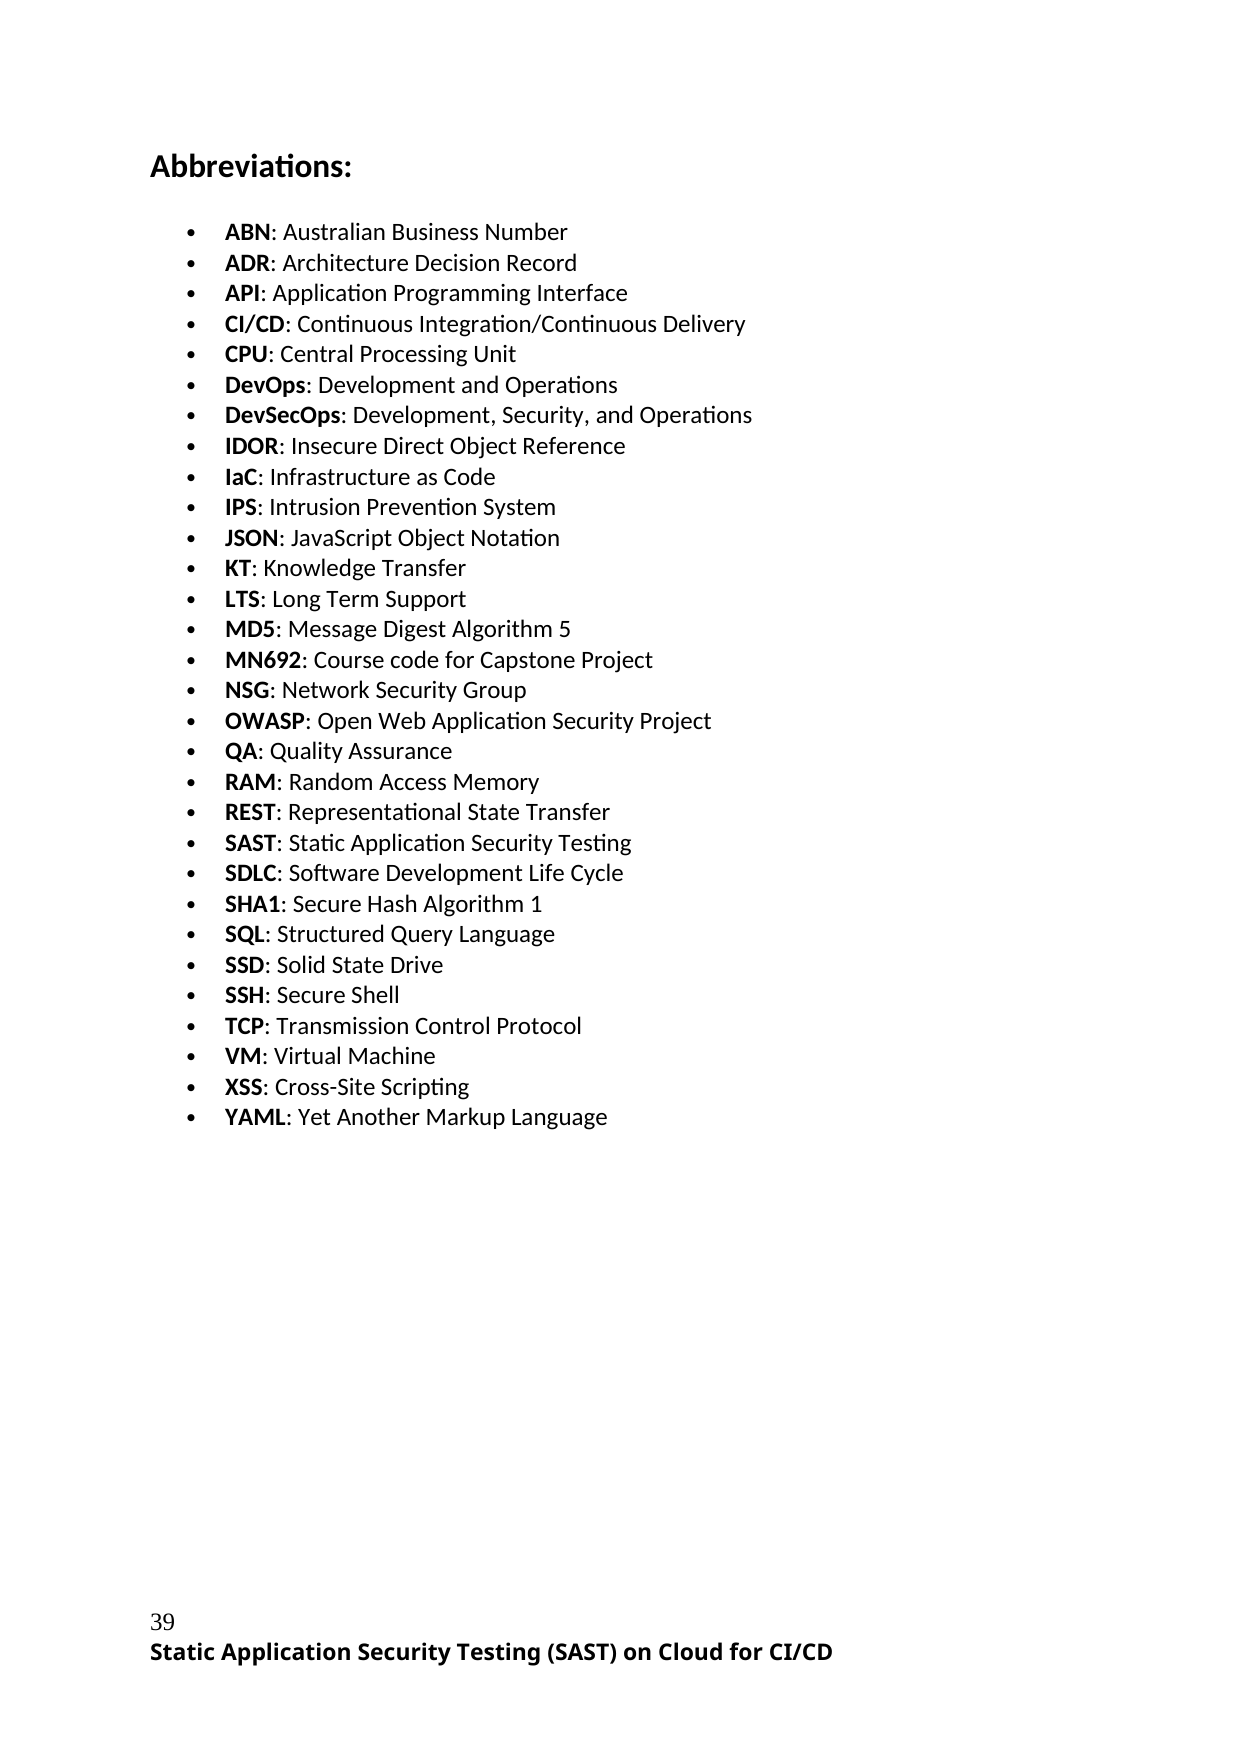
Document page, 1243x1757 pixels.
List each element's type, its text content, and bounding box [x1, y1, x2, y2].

list IPS: Intrusion Prevention System [187, 491, 1093, 522]
list SSD: Solid State Drive [187, 949, 1093, 979]
list CI/CD: Continuous Integration/Continuous Delivery [187, 308, 1093, 338]
list SQL: Structured Query Language [187, 918, 1093, 949]
list LTS: Long Term Support [187, 583, 1093, 613]
list YAML: Yet Another Markup Language [187, 1102, 1093, 1132]
list DevOps: Development and Operations [187, 369, 1093, 399]
list IDOR: Insecure Direct Object Reference [187, 430, 1093, 461]
list API: Application Programming Interface [187, 277, 1093, 308]
list CPU: Central Processing Unit [187, 338, 1093, 369]
list MN692: Course code for Capstone Project [187, 644, 1093, 674]
list NSG: Network Security Group [187, 674, 1093, 705]
list IaC: Infrastructure as Code [187, 461, 1093, 491]
list SAST: Static Application Security Testing [187, 827, 1093, 857]
list XSS: Cross-Site Scripting [187, 1071, 1093, 1102]
text Abbreviations: [150, 145, 1093, 186]
list MD5: Message Digest Algorithm 5 [187, 613, 1093, 644]
list ABN: Australian Business Number [187, 216, 1093, 247]
list TCP: Transmission Control Protocol [187, 1010, 1093, 1041]
list OWASP: Open Web Application Security Project [187, 705, 1093, 735]
list SHA1: Secure Hash Algorithm 1 [187, 888, 1093, 918]
list SSH: Secure Shell [187, 979, 1093, 1010]
list JSON: JavaScript Object Notation [187, 522, 1093, 552]
list KT: Knowledge Transfer [187, 552, 1093, 583]
list QA: Quality Assurance [187, 735, 1093, 766]
list VM: Virtual Machine [187, 1041, 1093, 1071]
list SDLC: Software Development Life Cycle [187, 857, 1093, 888]
list ADR: Architecture Decision Record [187, 247, 1093, 277]
list REST: Representational State Transfer [187, 796, 1093, 827]
list RAM: Random Access Memory [187, 766, 1093, 796]
list DevSecOps: Development, Security, and Operations [187, 399, 1093, 430]
